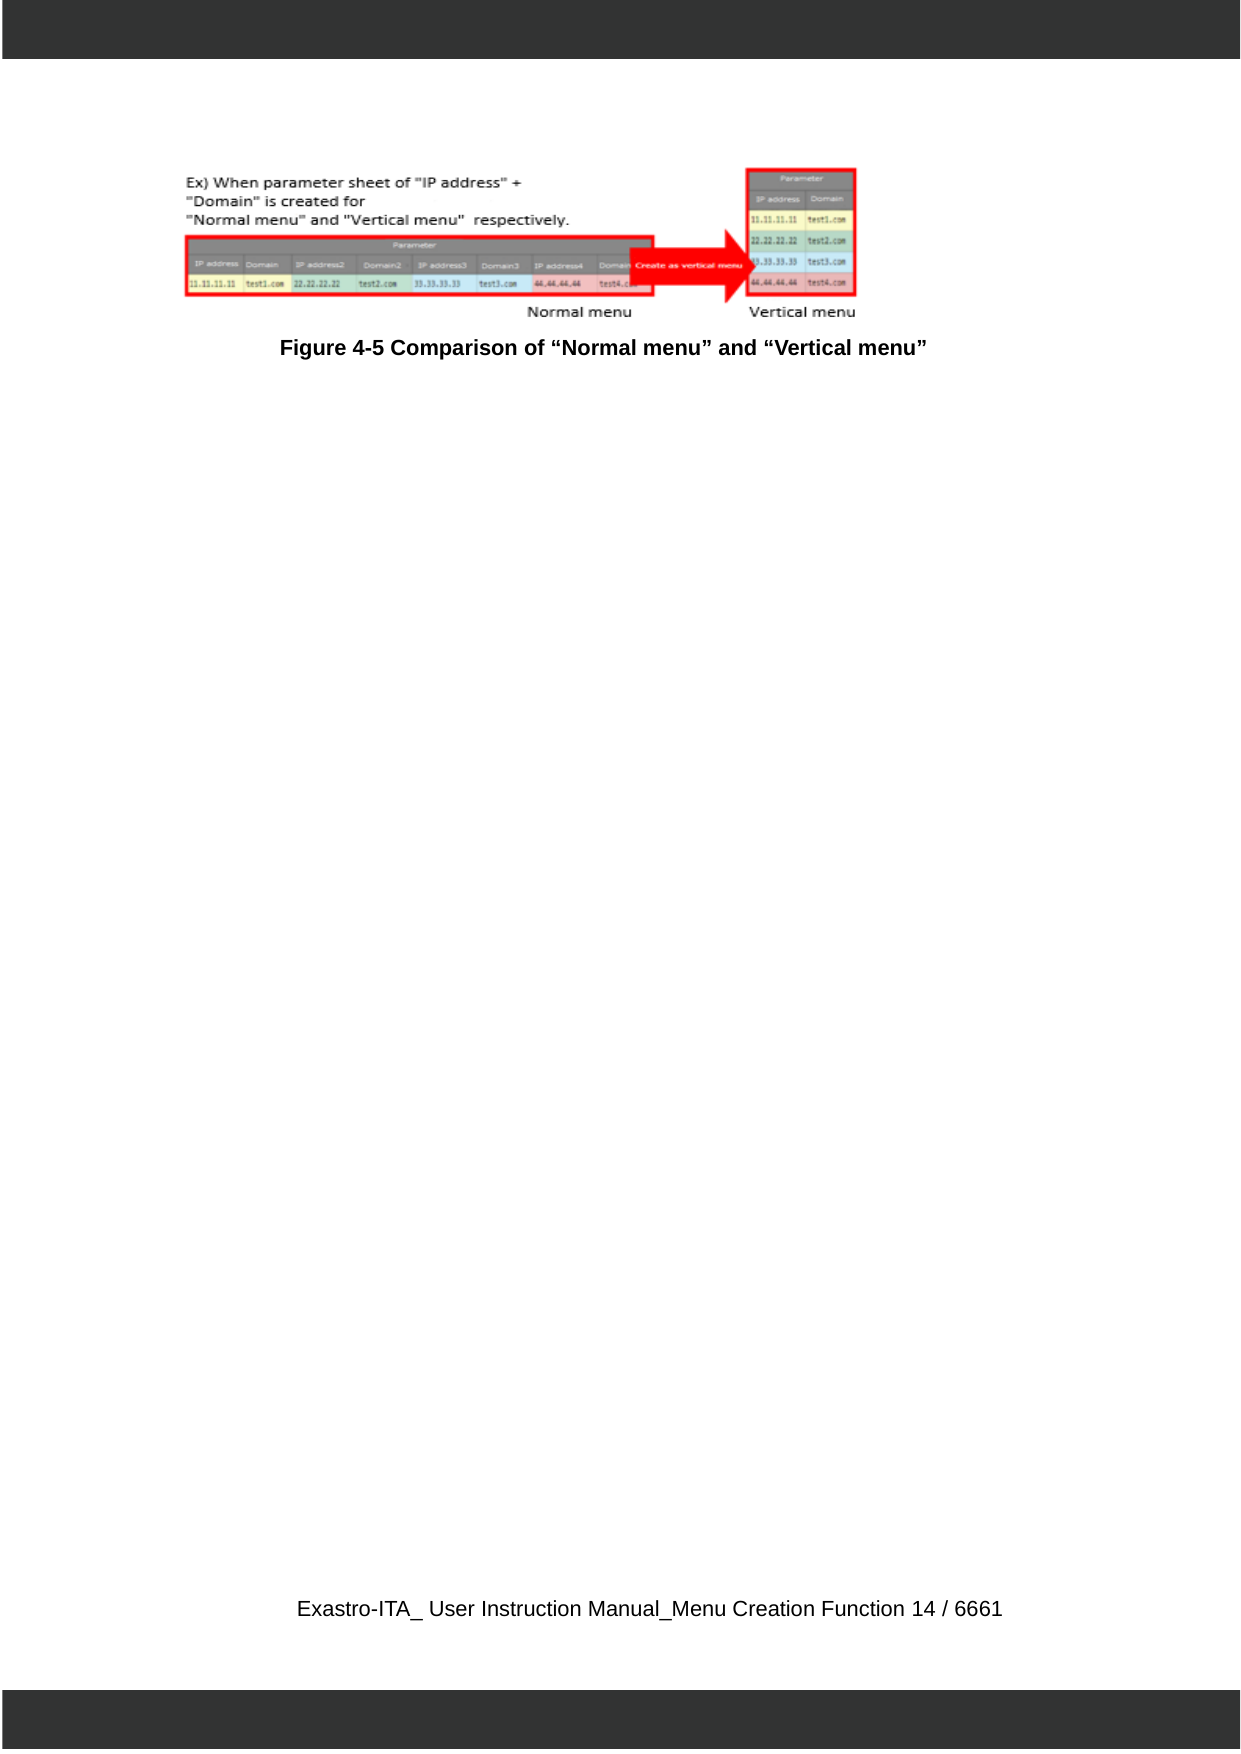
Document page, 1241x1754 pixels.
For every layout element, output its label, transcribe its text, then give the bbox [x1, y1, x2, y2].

picture [2, 1690, 1241, 1749]
text Figure 4-5 Comparison of “Normal menu” and “Vertical menu” [148, 332, 1152, 362]
picture [182, 165, 880, 322]
picture [2, 0, 1241, 59]
